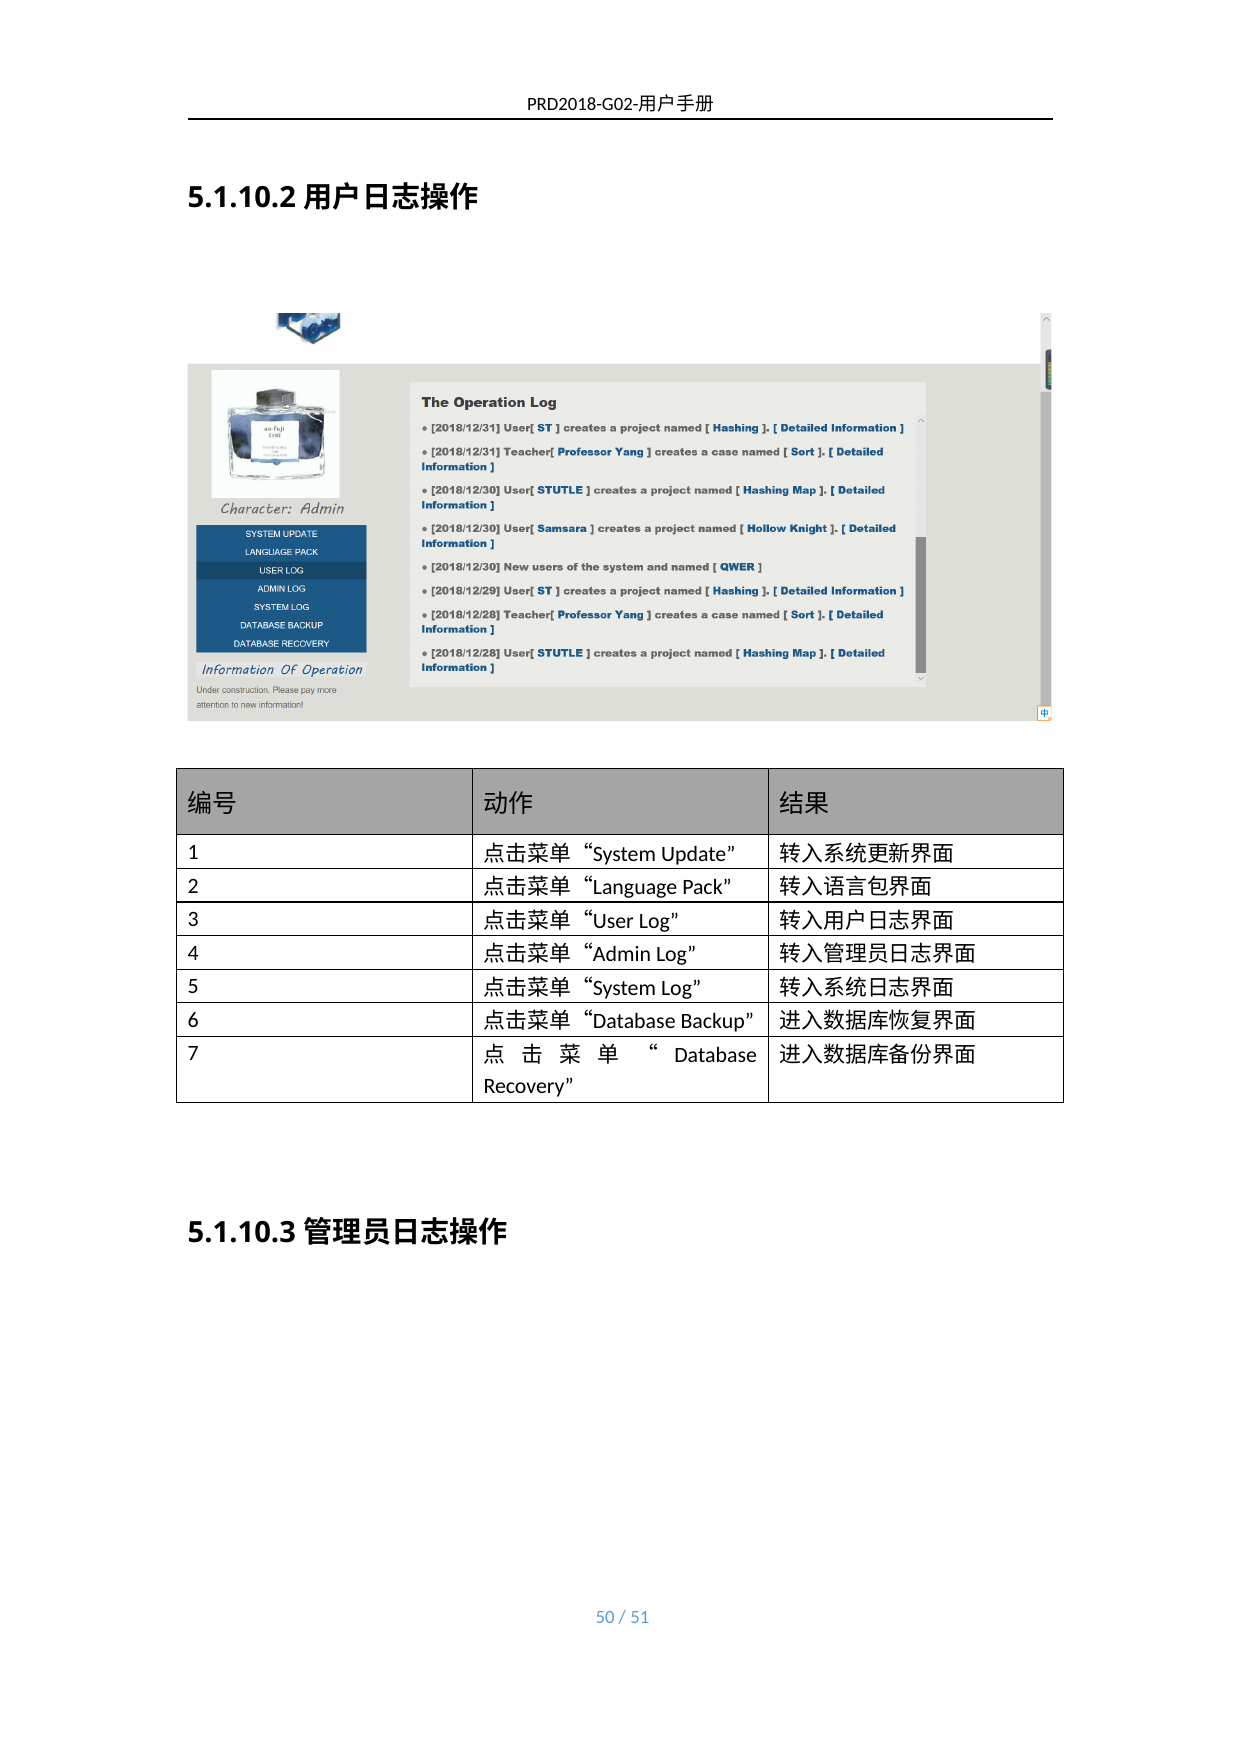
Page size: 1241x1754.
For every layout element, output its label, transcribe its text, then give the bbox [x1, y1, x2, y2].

table_cell 点击菜单“User Log” [473, 903, 768, 935]
table_cell 转入管理员日志界面 [769, 936, 1063, 968]
table_cell 4 [177, 936, 472, 968]
subtitle 5.1.10.3 管理员日志操作 [187, 1197, 1053, 1262]
table_cell 进入数据库备份界面 [769, 1037, 1063, 1102]
table_cell 点击菜单“System Log” [473, 970, 768, 1002]
table_header 编号 [177, 769, 472, 834]
table_cell 7 [177, 1037, 472, 1102]
table_cell 3 [177, 903, 472, 935]
subtitle 5.1.10.2 用户日志操作 [187, 162, 1053, 227]
table_cell 转入用户日志界面 [769, 903, 1063, 935]
table_cell 点击菜单“Admin Log” [473, 936, 768, 968]
table_cell 1 [177, 835, 472, 868]
picture [187, 313, 1052, 721]
table_cell 点击菜单“Language Pack” [473, 869, 768, 901]
table_cell 2 [177, 869, 472, 901]
table_cell 5 [177, 970, 472, 1002]
table_header 动作 [473, 769, 768, 834]
table_header 结果 [769, 769, 1063, 834]
table_cell 6 [177, 1003, 472, 1036]
table_cell 点击菜单“Database Recovery” [473, 1037, 768, 1102]
table_cell 转入系统日志界面 [769, 970, 1063, 1002]
table_cell 点击菜单“System Update” [473, 835, 768, 868]
table_cell 转入语言包界面 [769, 869, 1063, 901]
table_cell 点击菜单“Database Backup” [473, 1003, 768, 1036]
table_cell 转入系统更新界面 [769, 835, 1063, 868]
table_cell 进入数据库恢复界面 [769, 1003, 1063, 1036]
